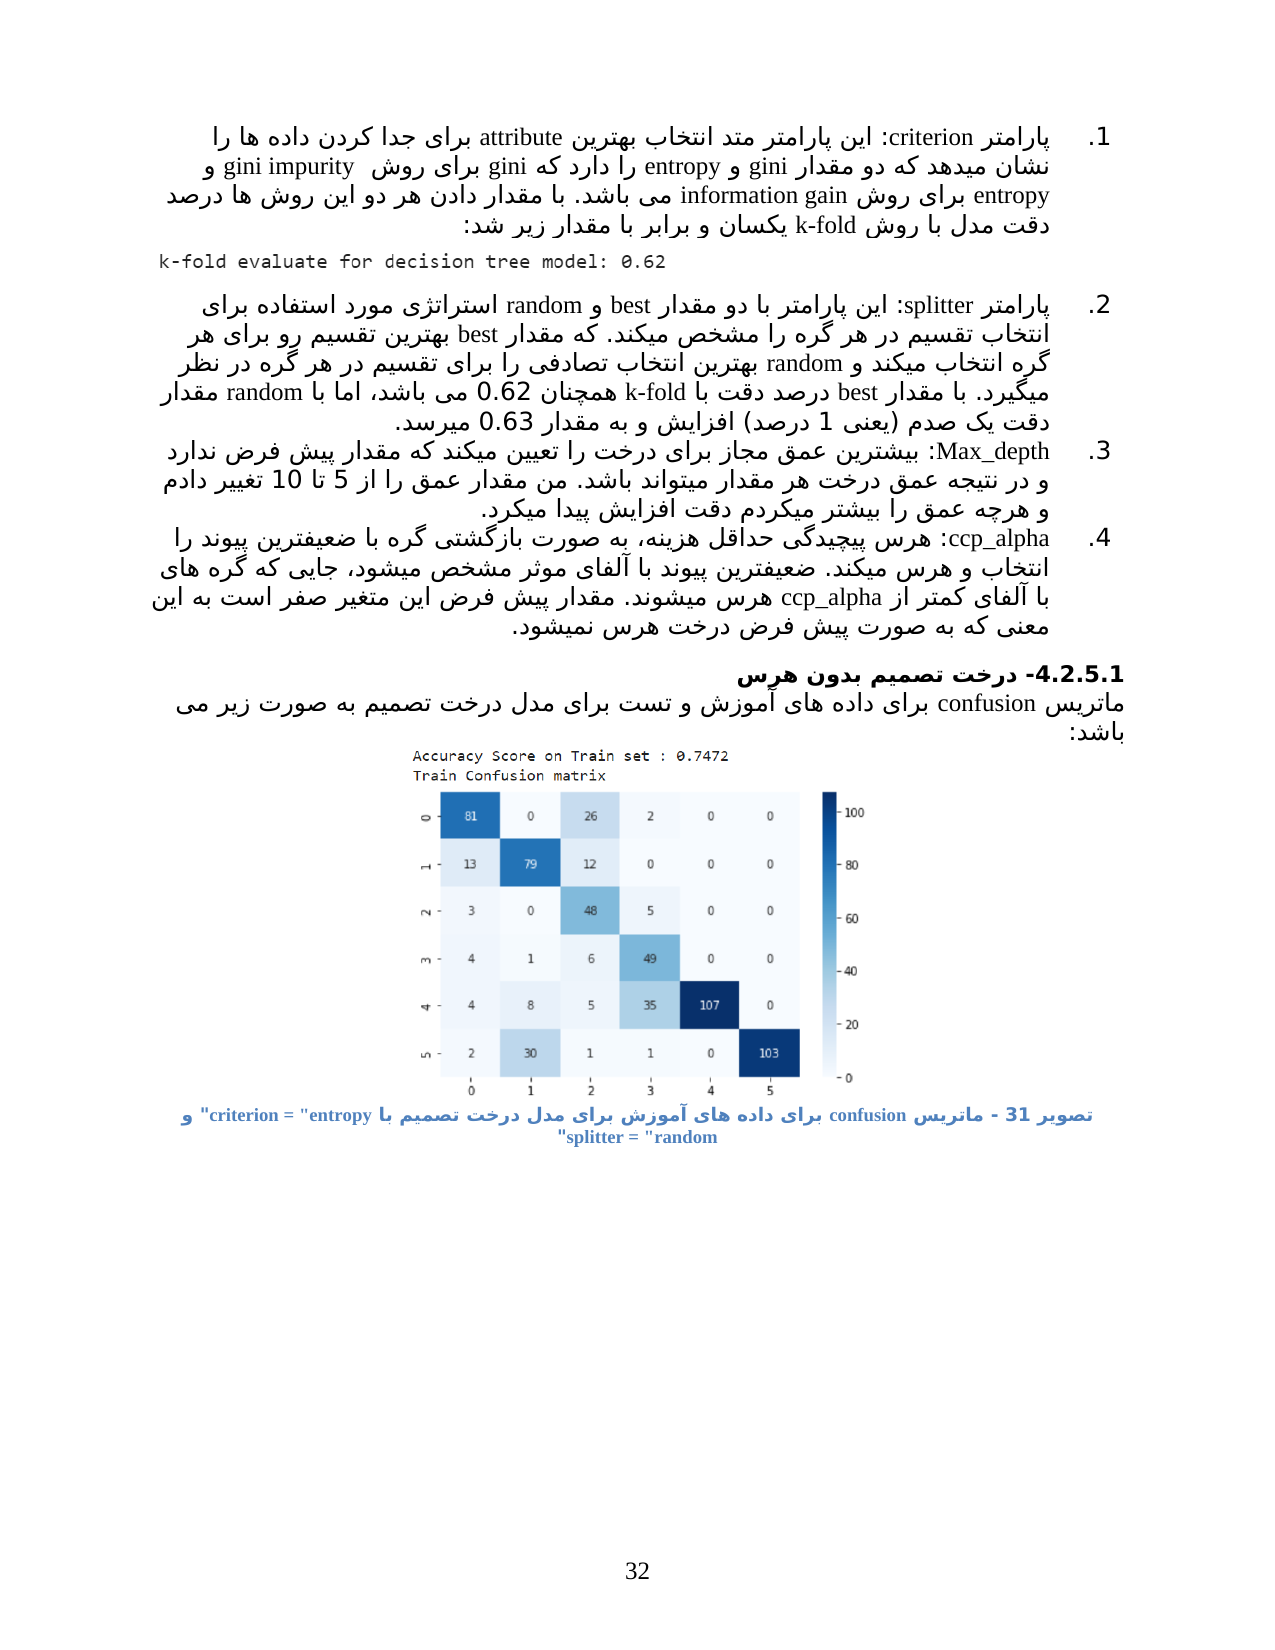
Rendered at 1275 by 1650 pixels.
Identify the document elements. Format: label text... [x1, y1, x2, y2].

text ماتریس confusion برای داده های آموزش و تست برای مدل درخت تصمیم به صورت زیر می باشد: [150, 688, 1125, 746]
picture [150, 238, 1125, 290]
list پارامتر criterion: این پارامتر متد انتخاب بهترین attribute برای جدا کردن داده ها را نشان میدهد که دو مقدار gini و entropy را دارد که gini برای روش gini impurity و entropy برای روش information gain می باشد. با مقدار دادن هر دو این روش ها درصد دقت مدل با روش k-fold یکسان و برابر با مقدار زیر شد: [150, 122, 1087, 238]
picture [406, 746, 869, 1104]
list پارامتر splitter: این پارامتر با دو مقدار best و random استراتژی مورد استفاده برای انتخاب تقسیم در هر گره را مشخص میکند. که مقدار best بهترین تقسیم رو برای هر گره انتخاب میکند و random بهترین انتخاب تصادفی را برای تقسیم در هر گره در نظر میگیرد. با مقدار best درصد دقت با k-fold همچنان 0.62 می باشد، اما با random مقدار دقت یک صدم (یعنی 1 درصد) افزایش و به مقدار 0.63 میرسد. [150, 290, 1087, 436]
subtitle 4.2.5.1- درخت تصمیم بدون هرس [150, 661, 1125, 688]
text تصویر 31 - ماتریس confusion برای داده های آموزش برای مدل درخت تصمیم با criterion = "entropy" و splitter = "random" [150, 1104, 1125, 1148]
list ccp_alpha: هرس پیچیدگی حداقل هزینه، به صورت بازگشتی گره با ضعیفترین پیوند را انتخاب و هرس میکند. ضعیفترین پیوند با آلفای موثر مشخص میشود، جایی که گره های با آلفای کمتر از ccp_alpha هرس میشوند. مقدار پیش فرض این متغیر صفر است به این معنی که به صورت پیش فرض درخت هرس نمیشود. [150, 523, 1087, 640]
list Max_depth: بیشترین عمق مجاز برای درخت را تعیین میکند که مقدار پیش فرض ندارد و در نتیجه عمق درخت هر مقدار میتواند باشد. من مقدار عمق را از 5 تا 10 تغییر دادم و هرچه عمق را بیشتر میکردم دقت افزایش پیدا میکرد. [150, 436, 1087, 523]
